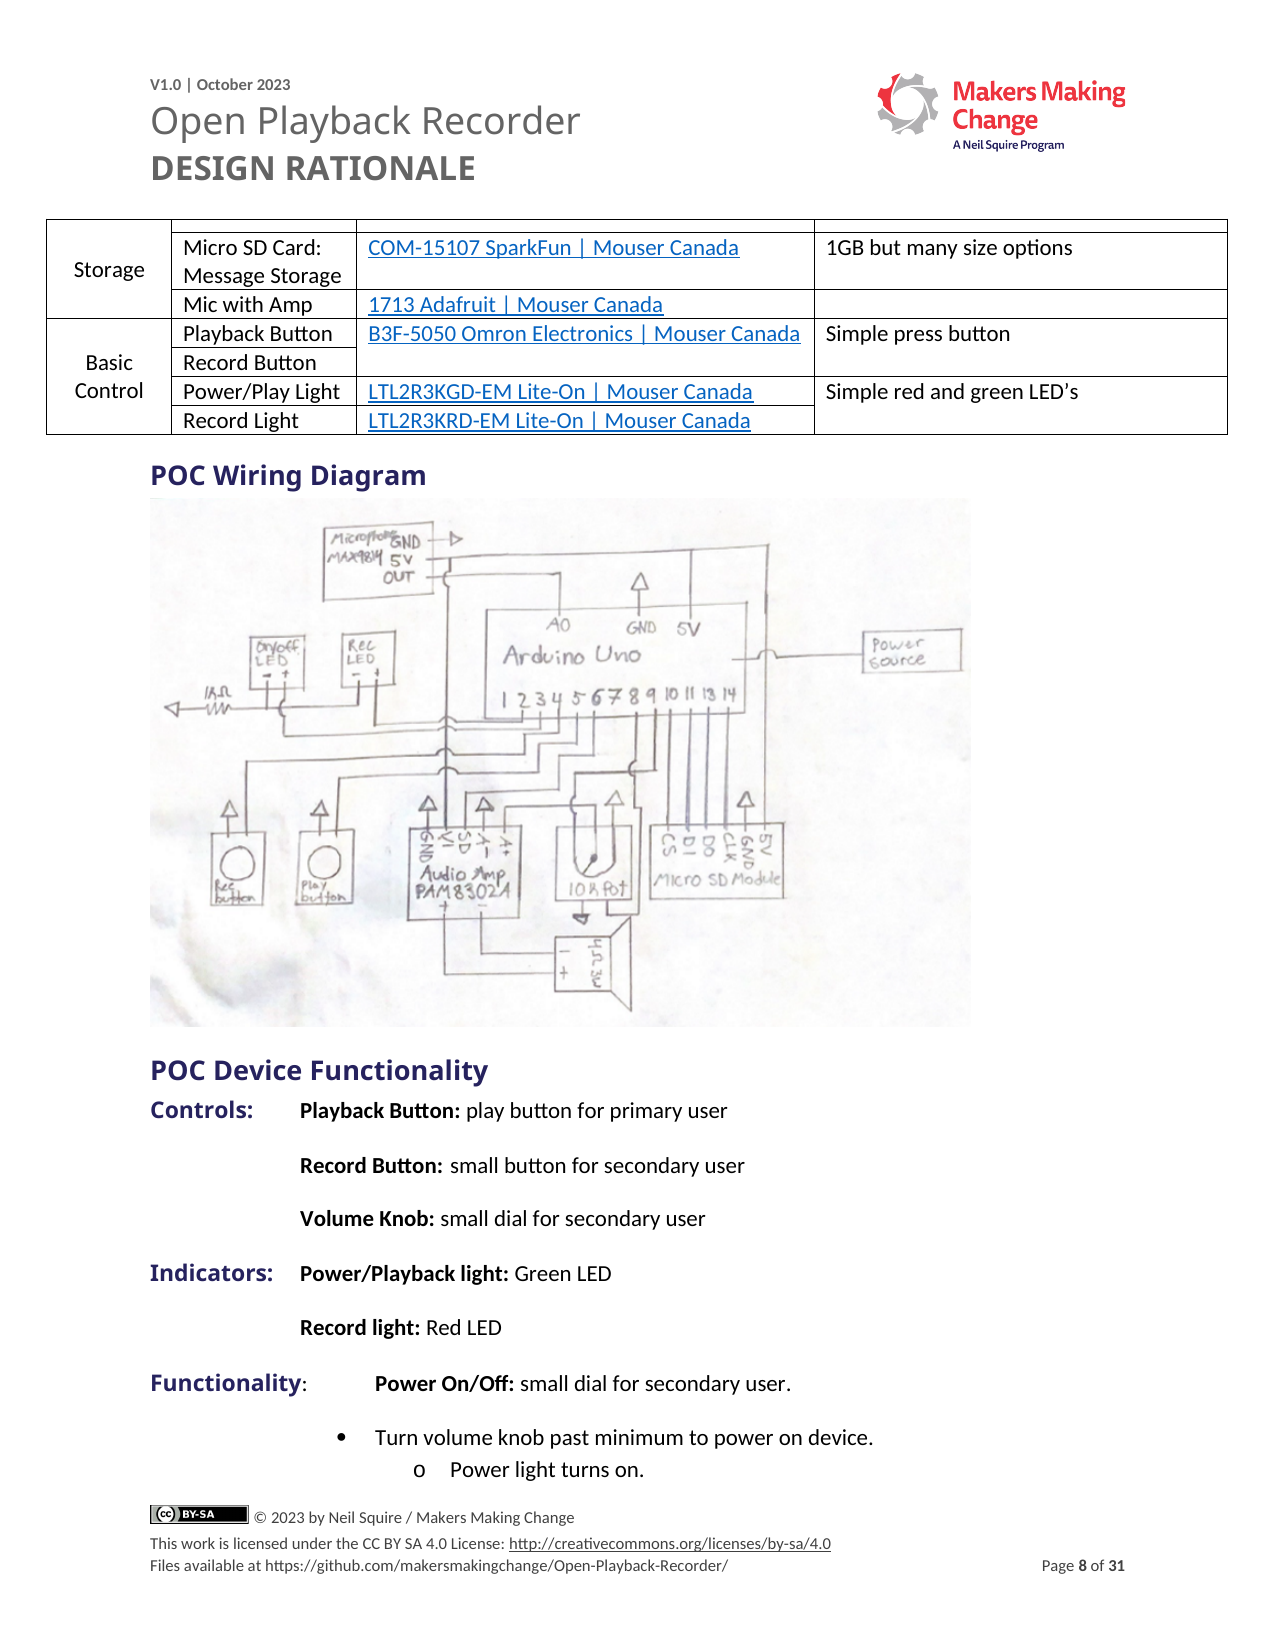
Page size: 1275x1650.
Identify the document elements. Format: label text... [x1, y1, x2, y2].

table_cell Record Light [172, 406, 356, 434]
list Turn volume knob past minimum to power on device. [337, 1423, 1125, 1451]
table_cell Playback Button [172, 319, 356, 347]
table_cell [815, 290, 1227, 318]
text Record Button: small button for secondary user [150, 1151, 1125, 1179]
table_cell 1GB but many size options [815, 233, 1227, 289]
subtitle POC Device Functionality [150, 1052, 1125, 1088]
text Functionality: Power On/Off: small dial for secondary user. [150, 1367, 1125, 1398]
text Controls: Playback Button: play button for primary user [150, 1094, 1125, 1125]
table_cell Micro SD Card: Message Storage [172, 233, 356, 289]
table_cell LTL2R3KGD-EM Lite-On | Mouser Canada [357, 377, 814, 405]
table_cell Simple red and green LED’s [815, 377, 1227, 434]
subtitle POC Wiring Diagram [150, 456, 1125, 493]
table_cell Audio Recording/ Storage [47, 220, 171, 318]
list Power light turns on. [412, 1456, 1125, 1485]
text Indicators: Power/Playback light: Green LED [150, 1257, 1125, 1288]
text Record light: Red LED [150, 1313, 1125, 1342]
table_cell B3F-5050 Omron Electronics | Mouser Canada [357, 319, 814, 376]
table_cell Basic Control [47, 319, 171, 434]
picture [877, 73, 1125, 152]
table_cell LTL2R3KRD-EM Lite-On | Mouser Canada [357, 406, 814, 434]
table_cell 1713 Adafruit | Mouser Canada [357, 290, 814, 318]
table_cell Record Button [172, 348, 356, 376]
text Volume Knob: small dial for secondary user [150, 1204, 1125, 1232]
table_cell Mic with Amp [172, 290, 356, 318]
picture [150, 1505, 249, 1524]
table_cell COM-15107 SparkFun | Mouser Canada [357, 233, 814, 289]
table_cell Simple press button [815, 319, 1227, 376]
table_cell Power/Play Light [172, 377, 356, 405]
